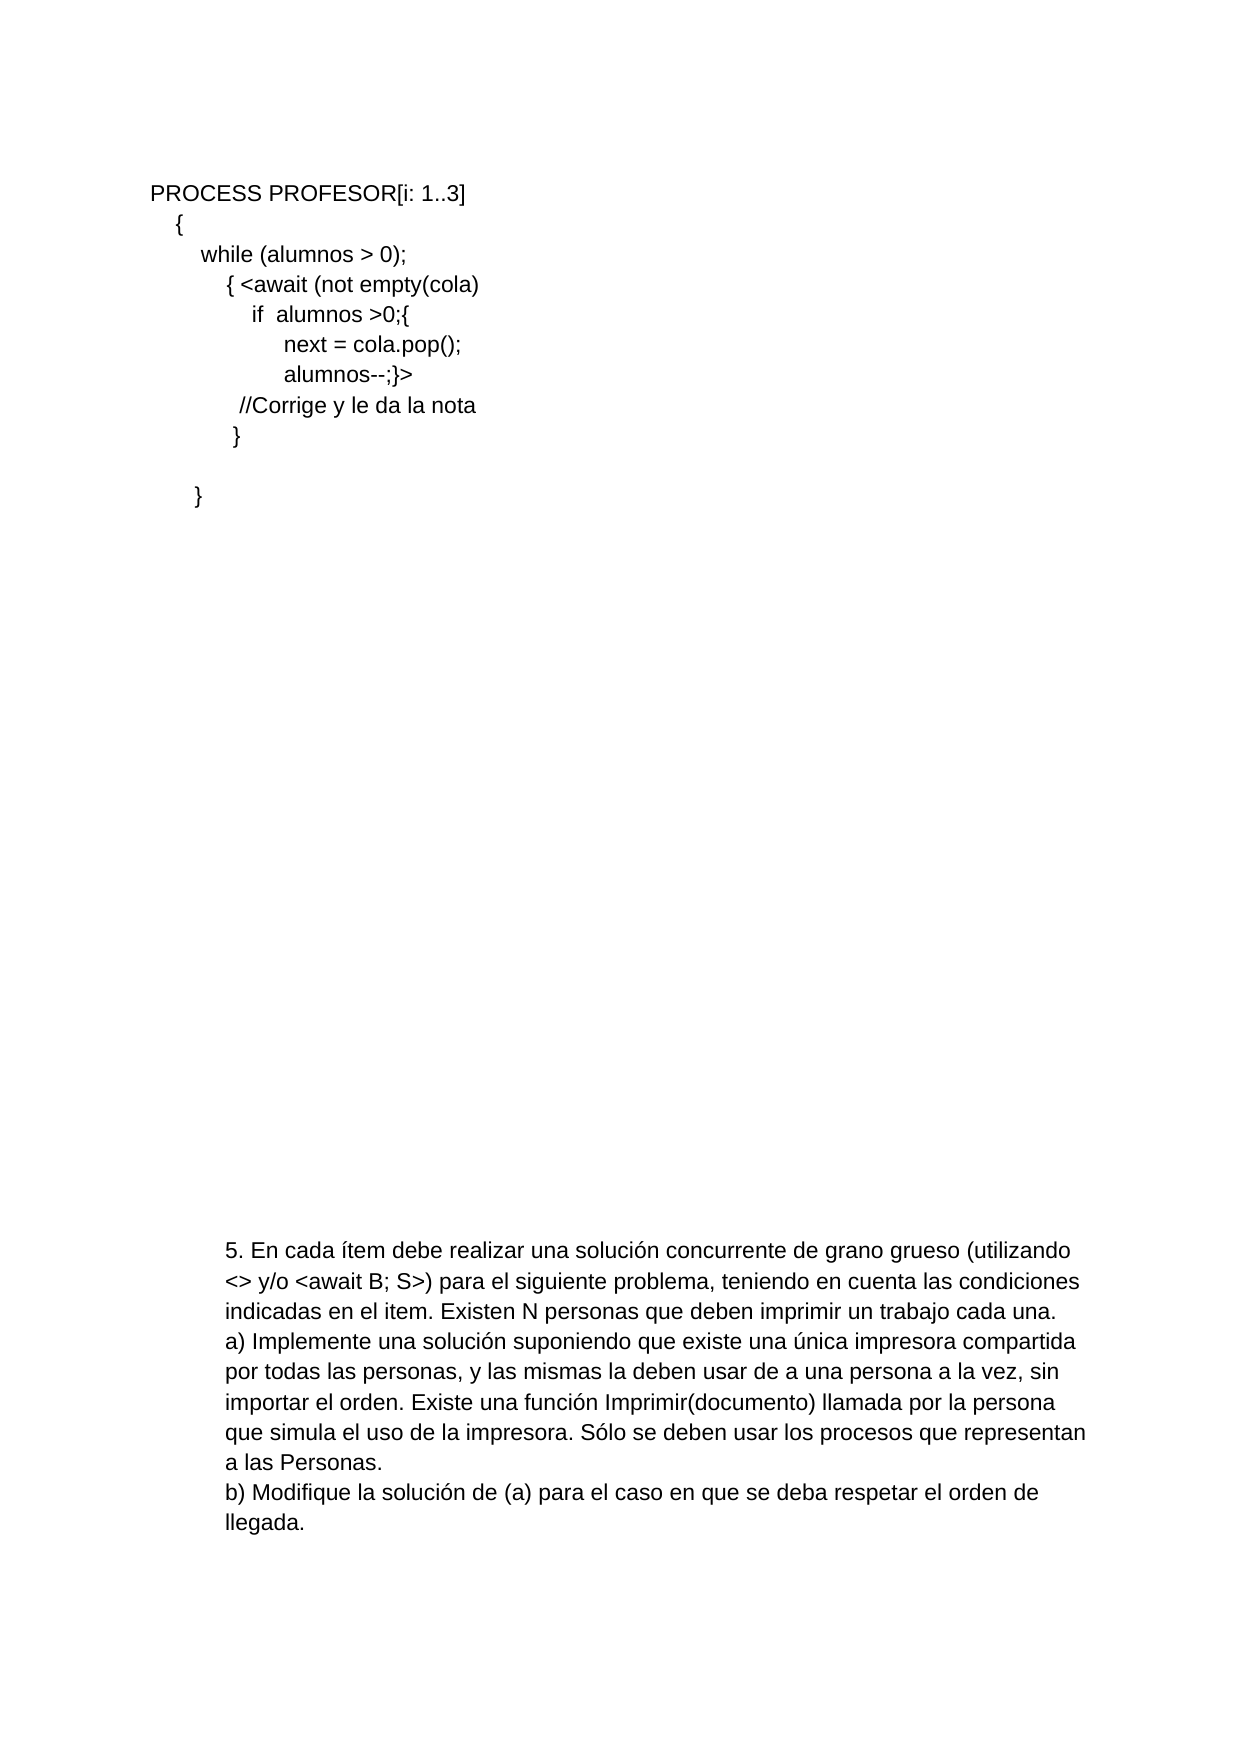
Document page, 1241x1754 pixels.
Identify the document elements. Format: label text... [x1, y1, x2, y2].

text PROCESS PROFESOR[i: 1..3] [150, 180, 1090, 207]
text if alumnos >0;{ [150, 301, 1090, 327]
text 5. En cada ítem debe realizar una solución concurrente de grano grueso (utilizando <> y/o <await B; S>) para el siguiente problema, teniendo en cuenta las condiciones indicadas en el item. Existen N personas que deben imprimir un trabajo cada una. [225, 1237, 1090, 1324]
text a) Implemente una solución suponiendo que existe una única impresora compartida por todas las personas, y las mismas la deben usar de a una persona a la vez, sin importar el orden. Existe una función Imprimir(documento) llamada por la persona que simula el uso de la impresora. Sólo se deben usar los procesos que representan a las Personas. [225, 1328, 1090, 1475]
text { [150, 210, 1090, 237]
text } [150, 482, 1090, 509]
text b) Modifique la solución de (a) para el caso en que se deba respetar el orden de llegada. [225, 1479, 1090, 1536]
text alumnos--;}> [150, 361, 1090, 388]
text { <await (not empty(cola) [150, 271, 1090, 297]
text while (alumnos > 0); [150, 241, 1090, 267]
text } [150, 422, 1090, 448]
text next = cola.pop(); [150, 331, 1090, 358]
text //Corrige y le da la nota [150, 392, 1090, 418]
